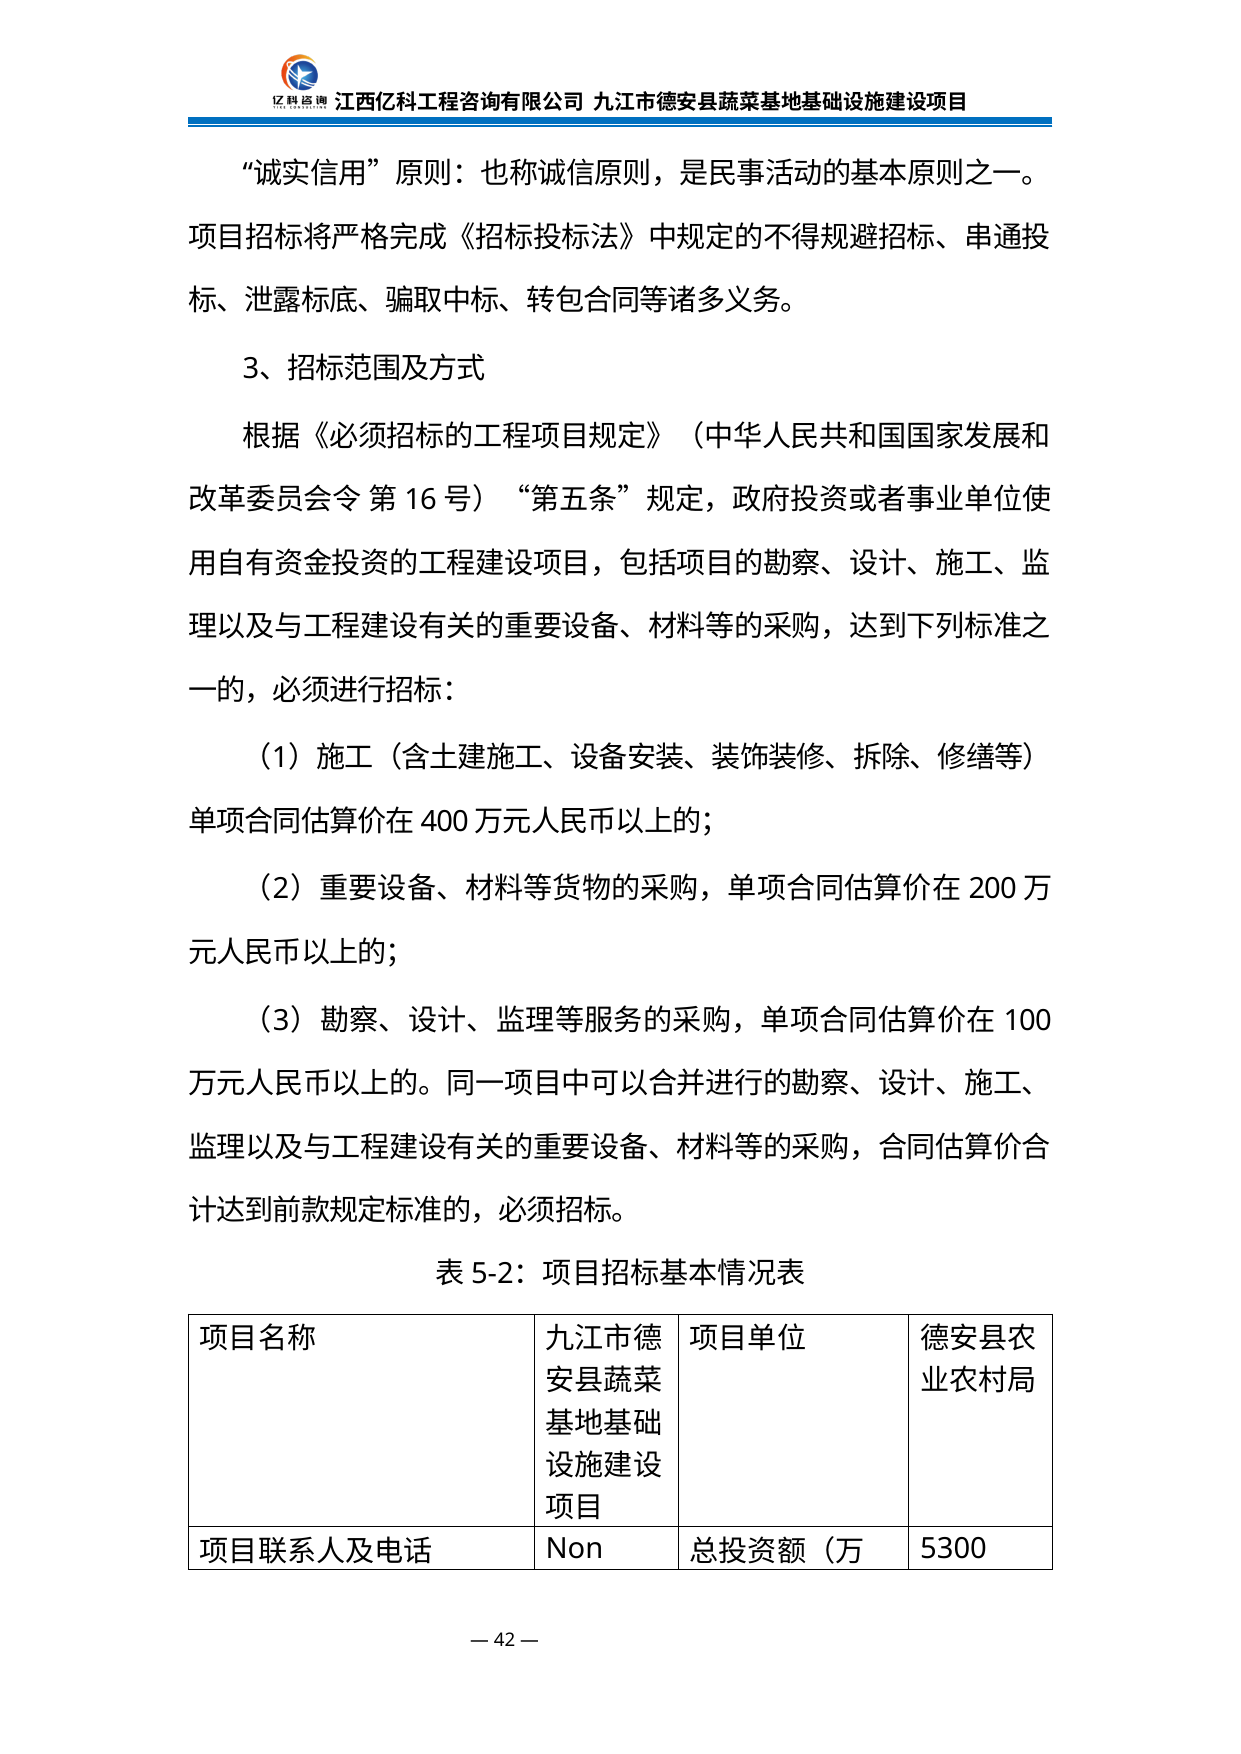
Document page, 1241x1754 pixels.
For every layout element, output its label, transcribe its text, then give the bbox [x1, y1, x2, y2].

text “诚实信用”原则：也称诚信原则，是民事活动的基本原则之一。项目招标将严格完成《招标投标法》中规定的不得规避招标、串通投标、泄露标底、骗取中标、转包合同等诸多义务。 [188, 150, 1052, 319]
text 表 5-2：项目招标基本情况表 [188, 1250, 1052, 1292]
table_cell None，None [535, 1527, 678, 1569]
text （2）重要设备、材料等货物的采购，单项合同估算价在200万元人民币以上的； [188, 865, 1052, 971]
text 3、招标范围及方式 [188, 344, 1052, 387]
table_cell 总投资额（万元） [679, 1527, 908, 1569]
table_cell 项目联系人及电话 [189, 1527, 534, 1569]
picture [271, 53, 329, 110]
table_header 项目单位 [679, 1315, 908, 1526]
text （3）勘察、设计、监理等服务的采购，单项合同估算价在100万元人民币以上的。同一项目中可以合并进行的勘察、设计、施工、监理以及与工程建设有关的重要设备、材料等的采购，合同估算价合计达到前款规定标准的，必须招标。 [188, 996, 1052, 1229]
table_header 项目名称 [189, 1315, 534, 1526]
text 根据《必须招标的工程项目规定》（中华人民共和国国家发展和改革委员会令 第16号）“第五条”规定，政府投资或者事业单位使用自有资金投资的工程建设项目，包括项目的勘察、设计、施工、监理以及与工程建设有关的重要设备、材料等的采购，达到下列标准之一的，必须进行招标： [188, 412, 1052, 708]
text （1）施工（含土建施工、设备安装、装饰装修、拆除、修缮等）单项合同估算价在400万元人民币以上的； [188, 734, 1052, 840]
table_header 德安县农业农村局 [909, 1315, 1052, 1526]
table_header 九江市德安县蔬菜基地基础设施建设项目 [535, 1315, 678, 1526]
table_cell 5300 [909, 1527, 1052, 1569]
